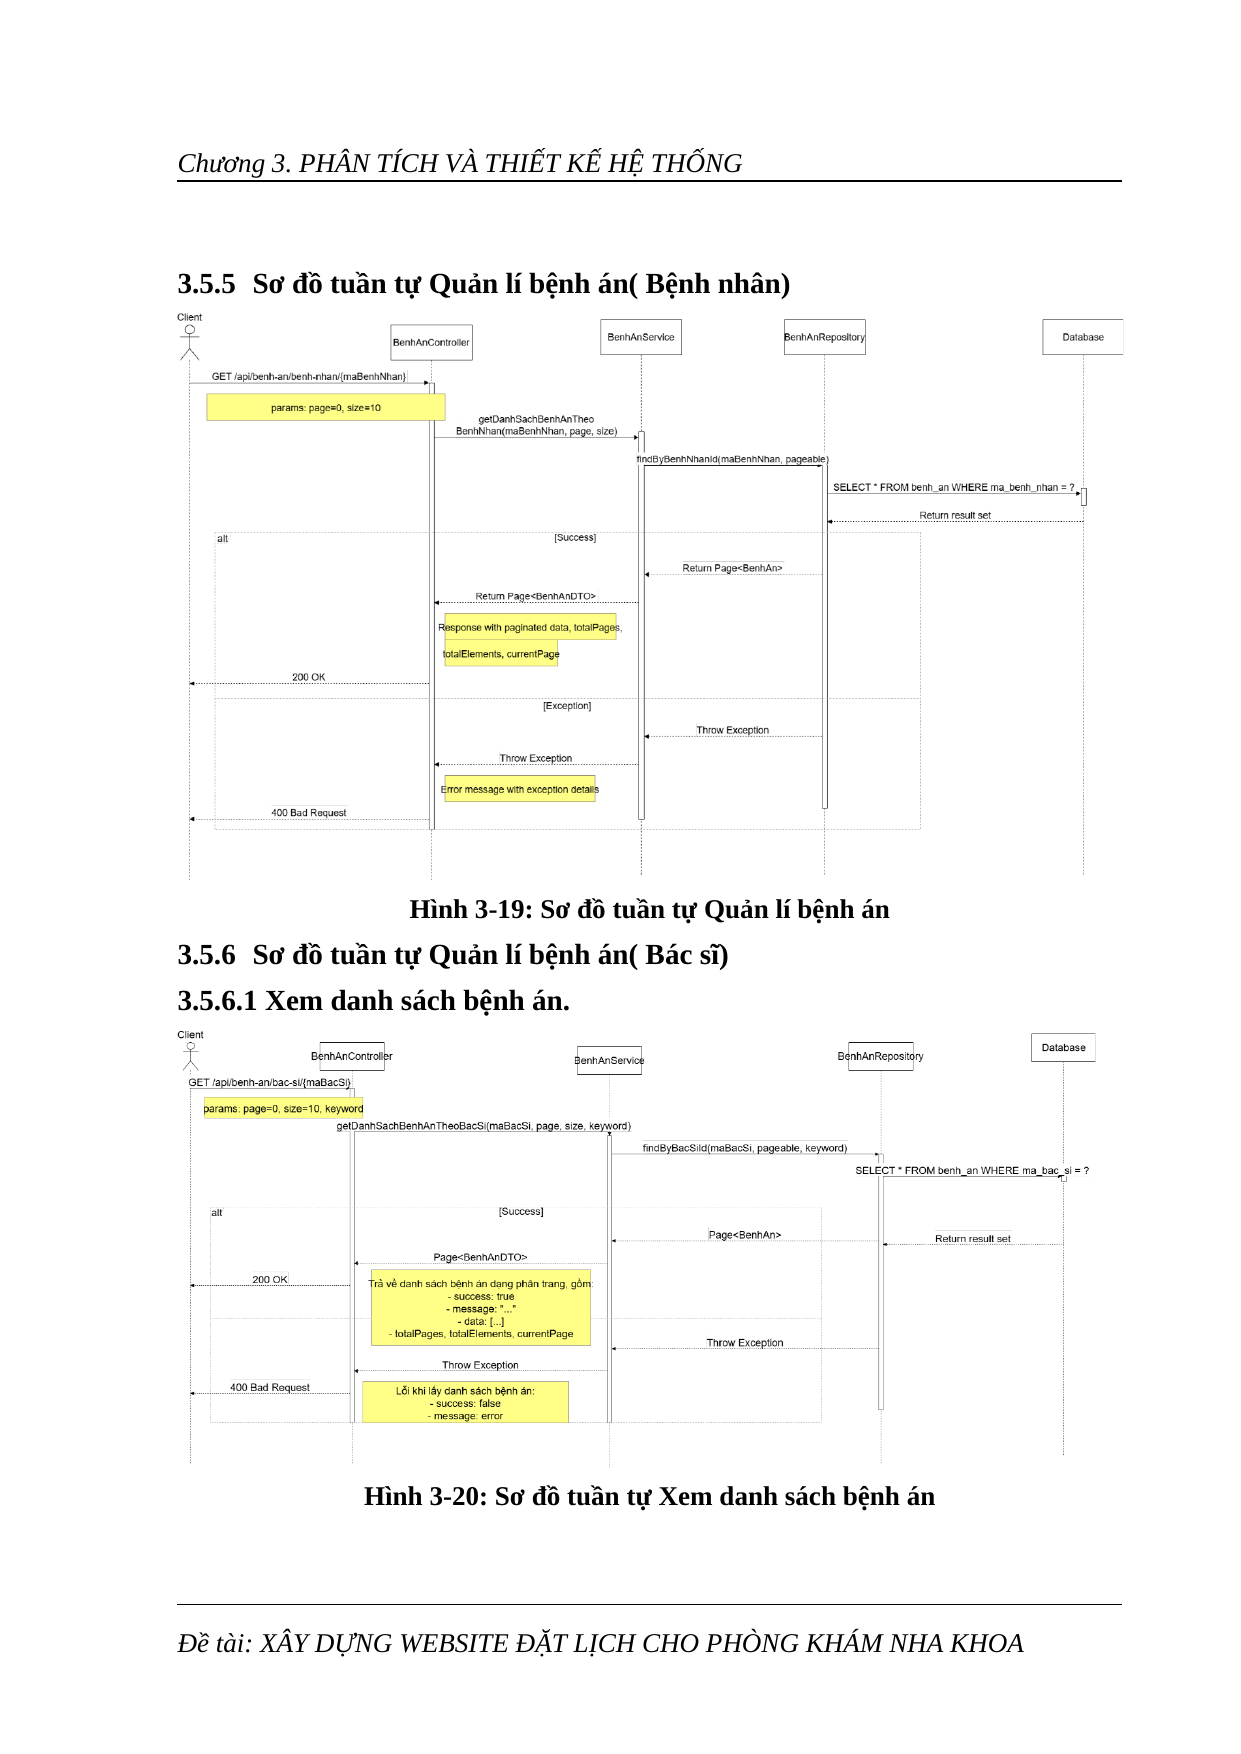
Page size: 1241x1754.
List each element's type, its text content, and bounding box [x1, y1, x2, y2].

list Sơ đồ tuần tự Quản lí bệnh án( Bác sĩ) [177, 937, 1122, 970]
text Hình 3-19: Sơ đồ tuần tự Quản lí bệnh án [177, 893, 1122, 924]
picture [177, 311, 1124, 881]
text 3.5.6.1 Xem danh sách bệnh án. [177, 983, 1122, 1016]
list Sơ đồ tuần tự Quản lí bệnh án( Bệnh nhân) [177, 266, 1122, 299]
text Hình 3-20: Sơ đồ tuần tự Xem danh sách bệnh án [177, 1480, 1122, 1511]
picture [177, 1028, 1096, 1468]
